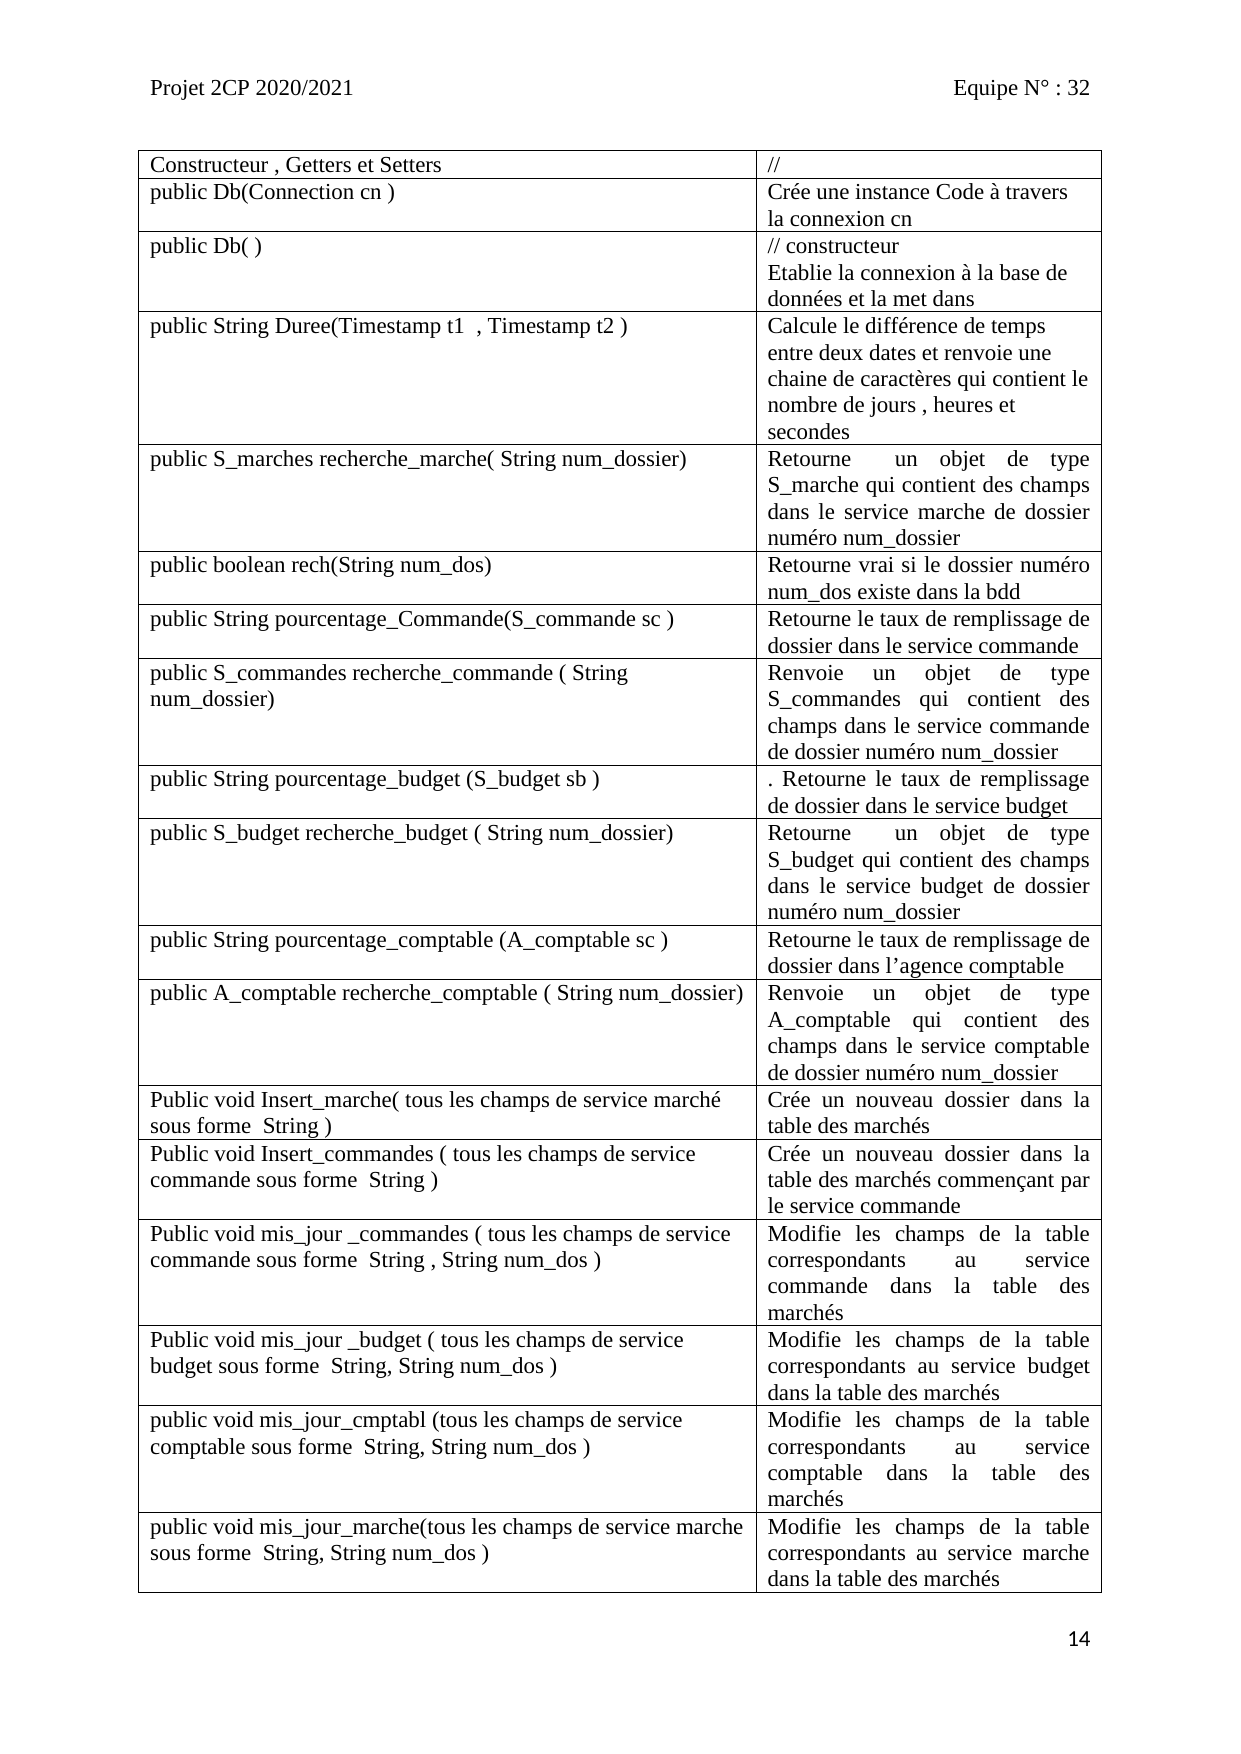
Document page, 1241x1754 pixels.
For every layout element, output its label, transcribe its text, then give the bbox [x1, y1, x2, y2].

table_cell public S_budget recherche_budget ( String num_dossier) [139, 819, 756, 925]
table_cell public S_marches recherche_marche( String num_dossier) [139, 445, 756, 551]
table_cell Crée une instance Code à travers la connexion cn [757, 179, 1101, 231]
table_cell Crée un nouveau dossier dans la table des marchés commençant par le service commande [757, 1140, 1101, 1219]
table_cell Retourne un objet de type S_budget qui contient des champs dans le service budget de dossier numéro num_dossier [757, 819, 1101, 925]
table_cell // constructeur Etablie la connexion à la base de données et la met dans [757, 232, 1101, 311]
table_cell // [757, 151, 1101, 177]
table_cell . Retourne le taux de remplissage de dossier dans le service budget [757, 766, 1101, 818]
table_cell Renvoie un objet de type A_comptable qui contient des champs dans le service comptable de dossier numéro num_dossier [757, 980, 1101, 1085]
table_cell Renvoie un objet de type S_commandes qui contient des champs dans le service commande de dossier numéro num_dossier [757, 659, 1101, 764]
table_cell public void mis_jour_cmptabl (tous les champs de service comptable sous forme String, String num_dos ) [139, 1406, 756, 1512]
table_cell public S_commandes recherche_commande ( String num_dossier) [139, 659, 756, 764]
table_cell public A_comptable recherche_comptable ( String num_dossier) [139, 980, 756, 1085]
table_cell Modifie les champs de la table correspondants au service budget dans la table des marchés [757, 1326, 1101, 1405]
table_cell Retourne le taux de remplissage de dossier dans l’agence comptable [757, 926, 1101, 978]
table_cell Calcule le différence de temps entre deux dates et renvoie une chaine de caractères qui contient le nombre de jours , heures et secondes [757, 312, 1101, 444]
table_cell Modifie les champs de la table correspondants au service commande dans la table des marchés [757, 1220, 1101, 1325]
table_cell public String pourcentage_comptable (A_comptable sc ) [139, 926, 756, 978]
table_cell Retourne le taux de remplissage de dossier dans le service commande [757, 605, 1101, 658]
table_cell Retourne un objet de type S_marche qui contient des champs dans le service marche de dossier numéro num_dossier [757, 445, 1101, 551]
table_cell public boolean rech(String num_dos) [139, 552, 756, 604]
table_cell Constructeur , Getters et Setters [139, 151, 756, 177]
table_cell public Db( ) [139, 232, 756, 311]
table_cell Retourne vrai si le dossier numéro num_dos existe dans la bdd [757, 552, 1101, 604]
table_cell public void mis_jour_marche(tous les champs de service marche sous forme String, String num_dos ) [139, 1513, 756, 1592]
table_cell Modifie les champs de la table correspondants au service marche dans la table des marchés [757, 1513, 1101, 1592]
table_cell Crée un nouveau dossier dans la table des marchés [757, 1086, 1101, 1139]
table_cell public Db(Connection cn ) [139, 179, 756, 231]
table_cell public String pourcentage_budget (S_budget sb ) [139, 766, 756, 818]
table_cell Public void Insert_marche( tous les champs de service marché sous forme String ) [139, 1086, 756, 1139]
table_cell public String pourcentage_Commande(S_commande sc ) [139, 605, 756, 658]
table_cell Public void Insert_commandes ( tous les champs de service commande sous forme String ) [139, 1140, 756, 1219]
table_cell Public void mis_jour _commandes ( tous les champs de service commande sous forme String , String num_dos ) [139, 1220, 756, 1325]
table_cell public String Duree(Timestamp t1 , Timestamp t2 ) [139, 312, 756, 444]
table_cell Modifie les champs de la table correspondants au service comptable dans la table des marchés [757, 1406, 1101, 1512]
table_cell Public void mis_jour _budget ( tous les champs de service budget sous forme String, String num_dos ) [139, 1326, 756, 1405]
